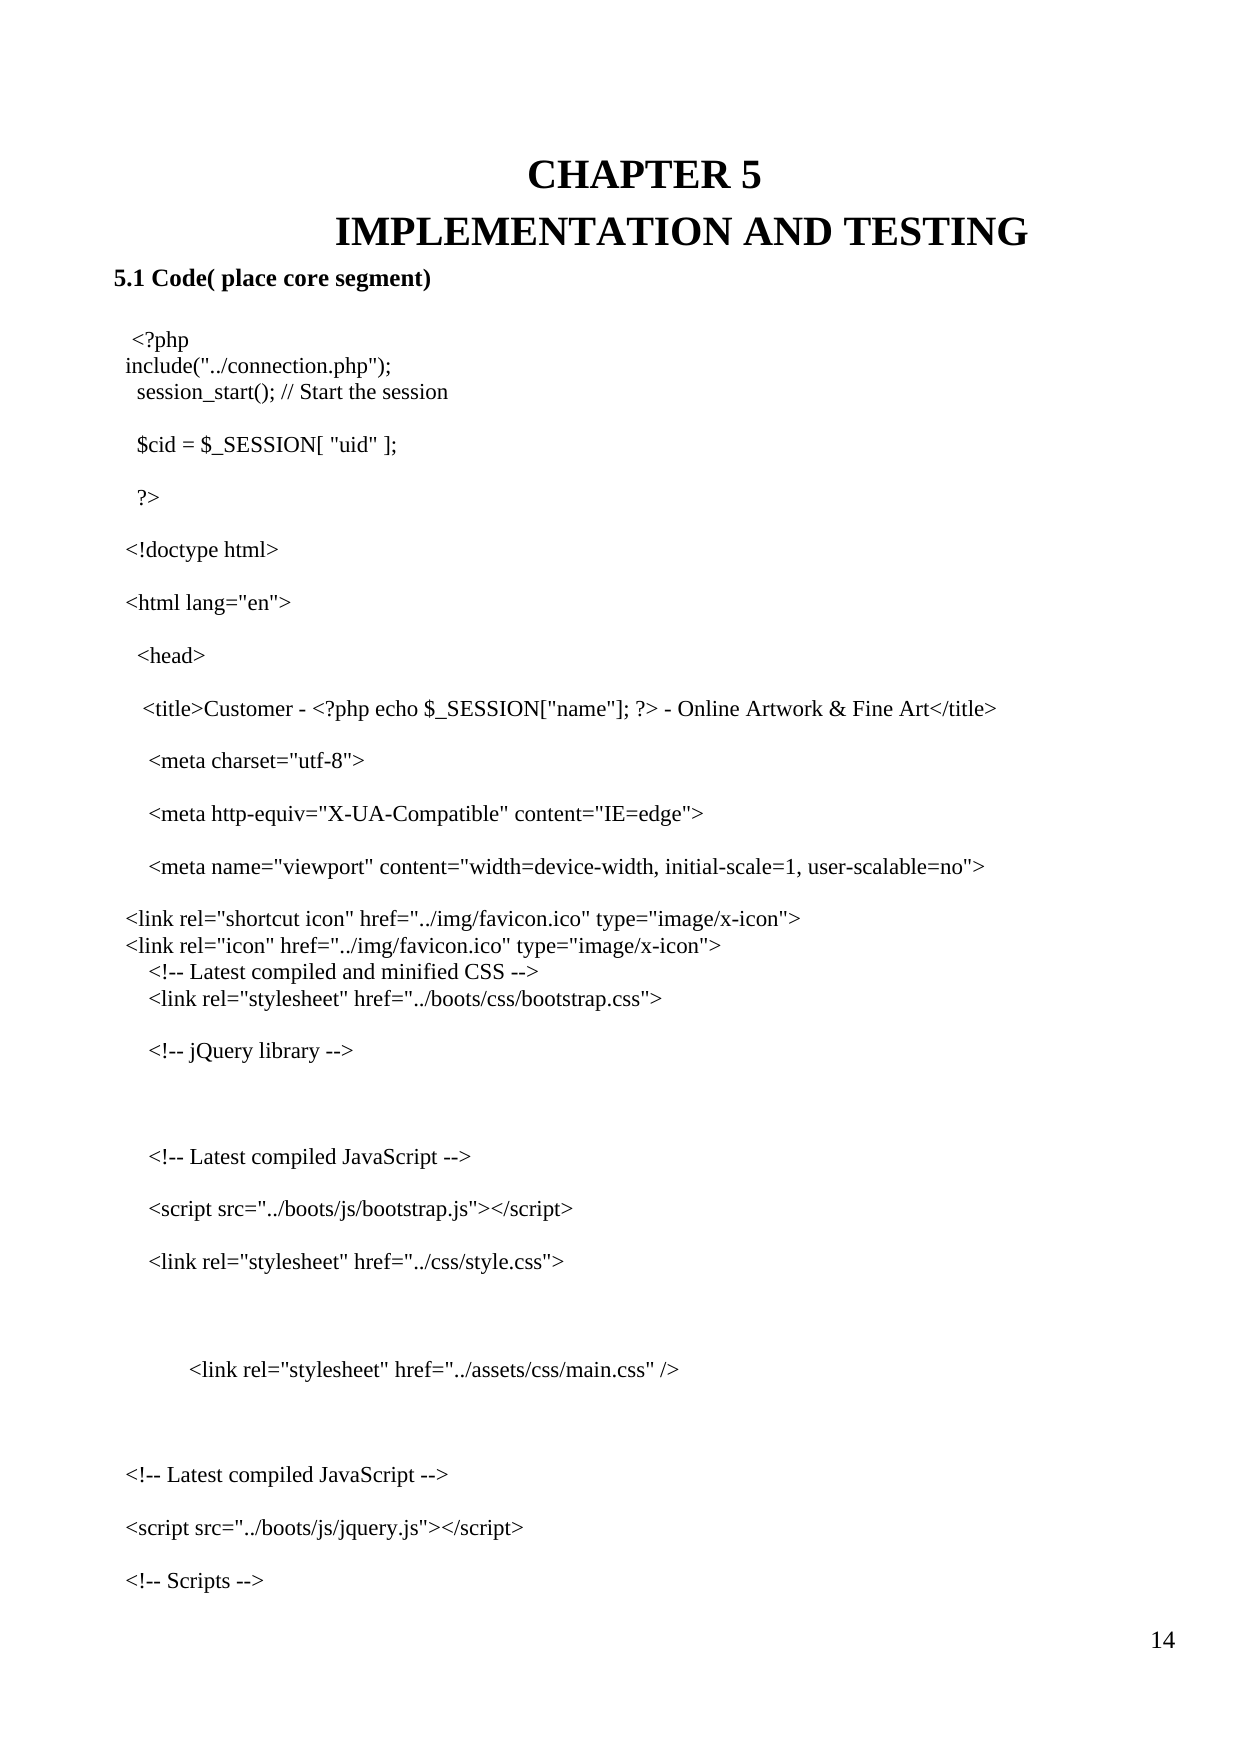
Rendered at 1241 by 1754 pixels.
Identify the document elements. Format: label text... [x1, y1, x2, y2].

subtitle CHAPTER 5 [114, 149, 1175, 197]
text <html lang="en"> [125, 589, 1175, 616]
text <!-- Latest compiled and minified CSS --> [125, 958, 1175, 984]
text <link rel="stylesheet" href="../boots/css/bootstrap.css"> [125, 984, 1175, 1011]
text include("../connection.php"); [125, 352, 1175, 378]
text <link rel="shortcut icon" href="../img/favicon.ico" type="image/x-icon"> [125, 906, 1175, 932]
text <?php [125, 326, 1175, 352]
text <link rel="stylesheet" href="../css/style.css"> [125, 1248, 1175, 1274]
text <script src="../boots/js/jquery.js"></script> [125, 1514, 1175, 1540]
text <!-- Latest compiled JavaScript --> [125, 1461, 1175, 1488]
text <!-- Latest compiled JavaScript --> [125, 1143, 1175, 1169]
text session_start(); // Start the session [125, 378, 1175, 405]
text <meta charset="utf-8"> [125, 747, 1175, 774]
text <title>Customer - <?php echo $_SESSION["name"]; ?> - Online Artwork & Fine Art</title> [125, 695, 1175, 721]
text <script src="../boots/js/bootstrap.js"></script> [125, 1195, 1175, 1222]
text $cid = $_SESSION[ "uid" ]; [125, 431, 1175, 457]
text <meta http-equiv="X-UA-Compatible" content="IE=edge"> [125, 800, 1175, 826]
text <link rel="icon" href="../img/favicon.ico" type="image/x-icon"> [125, 932, 1175, 958]
text <meta name="viewport" content="width=device-width, initial-scale=1, user-scalable=no"> [125, 853, 1175, 879]
text <head> [125, 642, 1175, 668]
text <!-- Scripts --> [125, 1567, 1175, 1593]
text <!doctype html> [125, 537, 1175, 563]
subtitle 5.1 Code( place core segment) [114, 263, 1126, 292]
text <!-- jQuery library --> [125, 1037, 1175, 1064]
text <link rel="stylesheet" href="../assets/css/main.css" /> [125, 1356, 1175, 1382]
subtitle IMPLEMENTATION AND TESTING [189, 206, 1175, 254]
text ?> [125, 484, 1175, 510]
